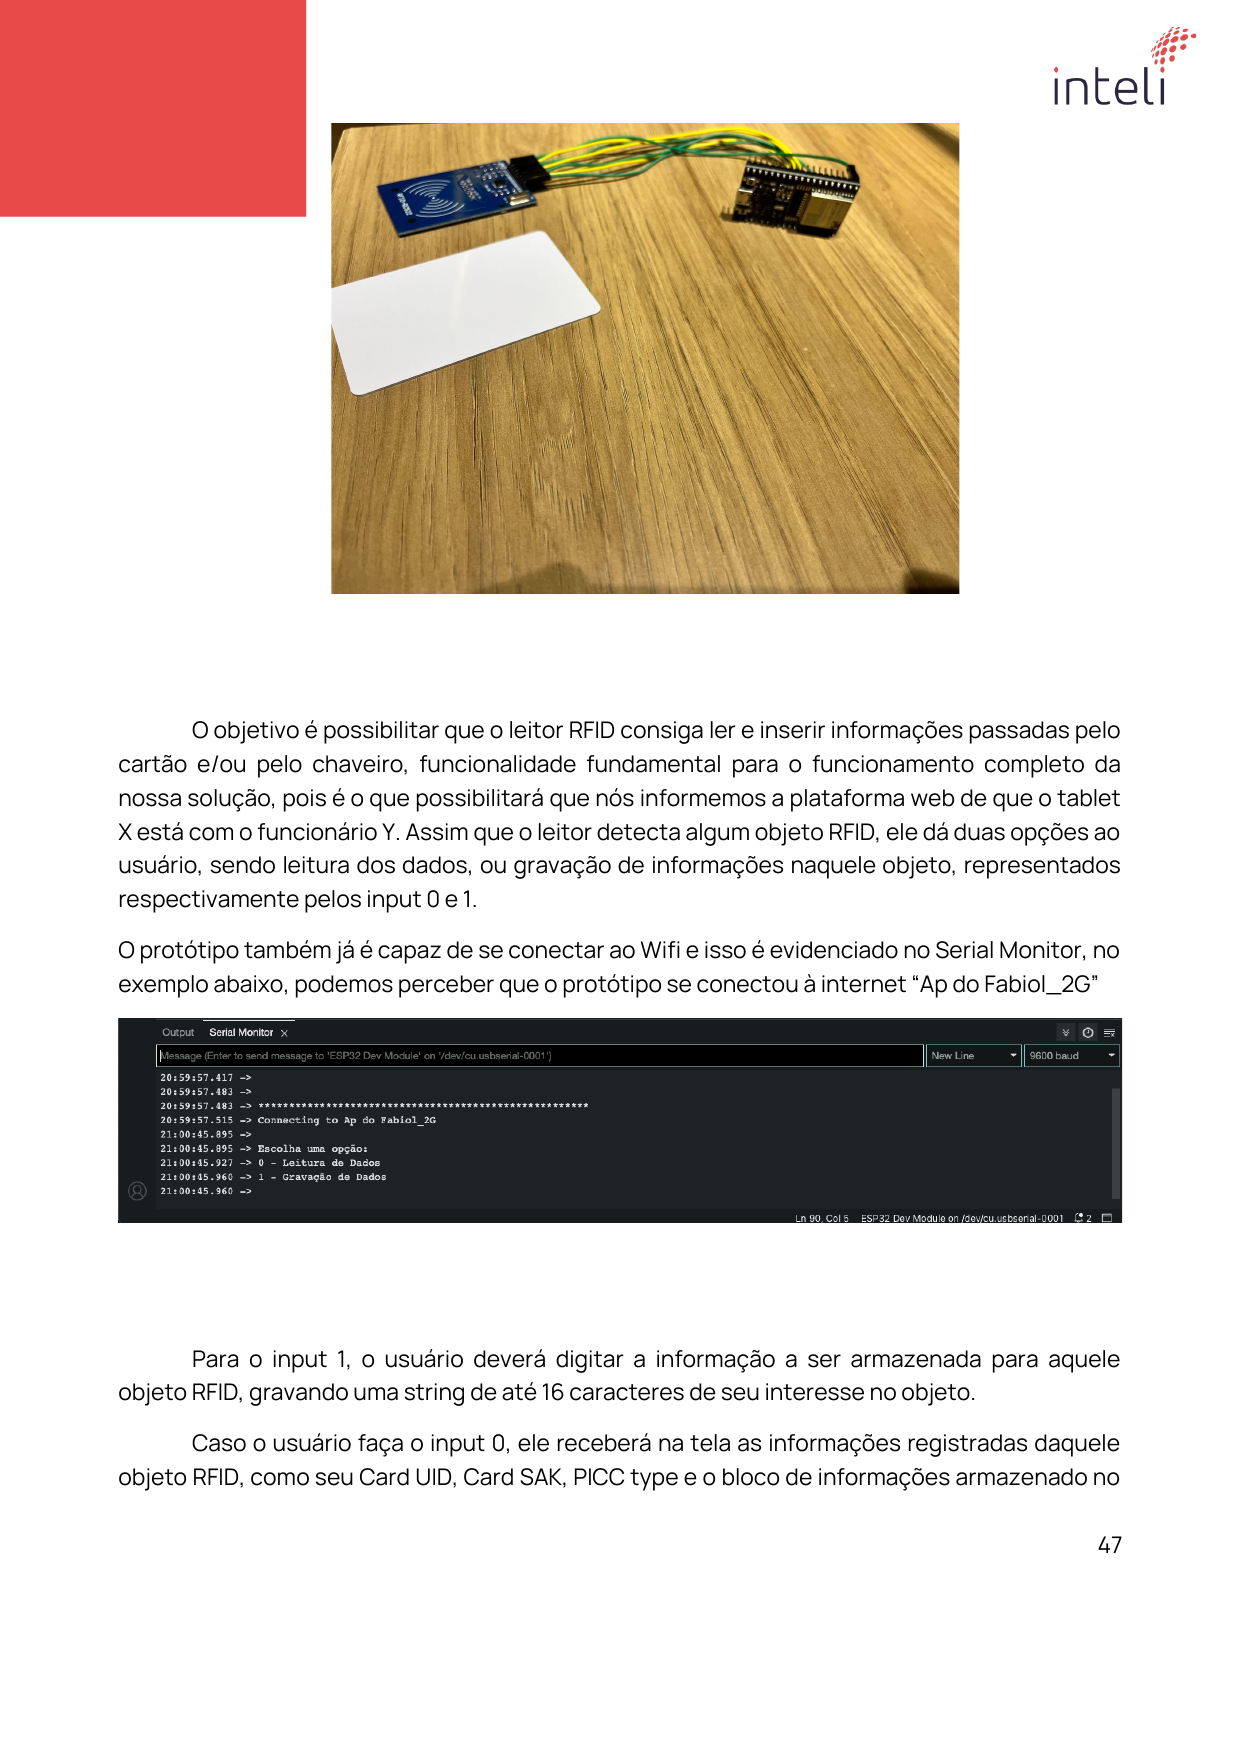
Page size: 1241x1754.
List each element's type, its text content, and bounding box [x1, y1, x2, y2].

picture [1054, 27, 1197, 105]
picture [0, 0, 307, 217]
picture [331, 123, 960, 594]
text O objetivo é possibilitar que o leitor RFID consiga ler e inserir informações passadas pelo cartão e/ou pelo chaveiro, funcionalidade fundamental para o funcionamento completo da nossa solução, pois é o que possibilitará que nós informemos a plataforma web de que o tablet X está com o funcionário Y. Assim que o leitor detecta algum objeto RFID, ele dá duas opções ao usuário, sendo leitura dos dados, ou gravação de informações naquele objeto, representados respectivamente pelos input 0 e 1. [118, 714, 1122, 914]
picture [118, 1018, 1123, 1223]
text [118, 1427, 1122, 1492]
text O protótipo também já é capaz de se conectar ao Wifi e isso é evidenciado no Serial Monitor, no exemplo abaixo, podemos perceber que o protótipo se conectou à internet “Ap do Fabiol_2G” [118, 934, 1122, 999]
text Para o input 1, o usuário deverá digitar a informação a ser armazenada para aquele objeto RFID, gravando uma string de até 16 caracteres de seu interesse no objeto. [118, 1342, 1122, 1408]
